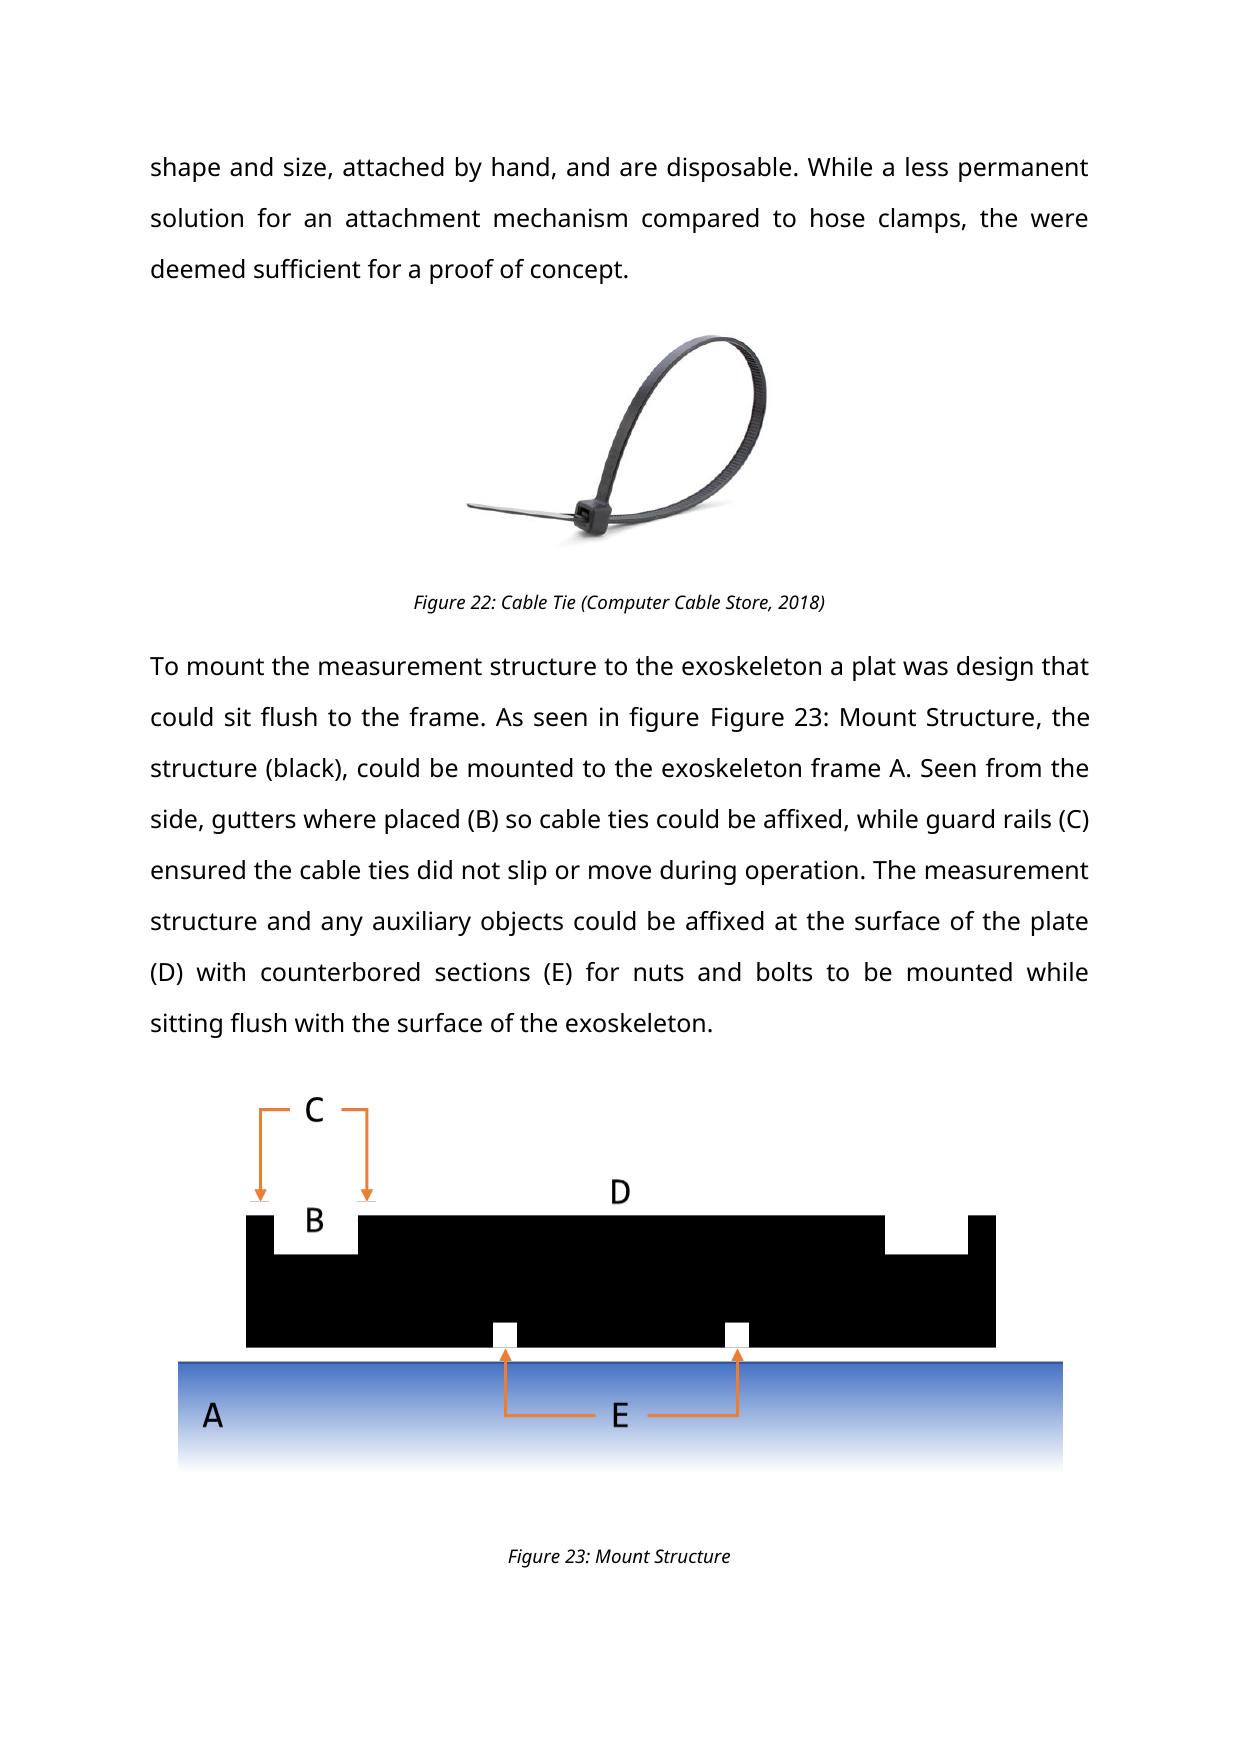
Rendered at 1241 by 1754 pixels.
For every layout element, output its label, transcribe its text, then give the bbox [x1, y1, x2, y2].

text Figure SEQ Figure \* ARABIC 22: Cable Tie [150, 590, 1090, 615]
picture [177, 1073, 1063, 1511]
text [150, 150, 1090, 286]
picture [462, 319, 778, 556]
text To mount the measurement structure to the exoskeleton a plat was design that could sit flush to the frame. As seen in figure REF _Ref515524749 \h \* MERGEFORMAT Figure 23: Mount Structure, the structure (black), could be mounted to the exoskeleton frame A. Seen from the side, gutters where placed (B) so cable ties could be affixed, while guard rails (C) ensured the cable ties did not slip or move during operation. The measurement structure and any auxiliary objects could be affixed at the surface of the plate (D) with counterbored sections (E) for nuts and bolts to be mounted while sitting flush with the surface of the exoskeleton. [150, 649, 1090, 1040]
text Figure SEQ Figure \* ARABIC 23: Mount Structure [150, 1544, 1090, 1569]
